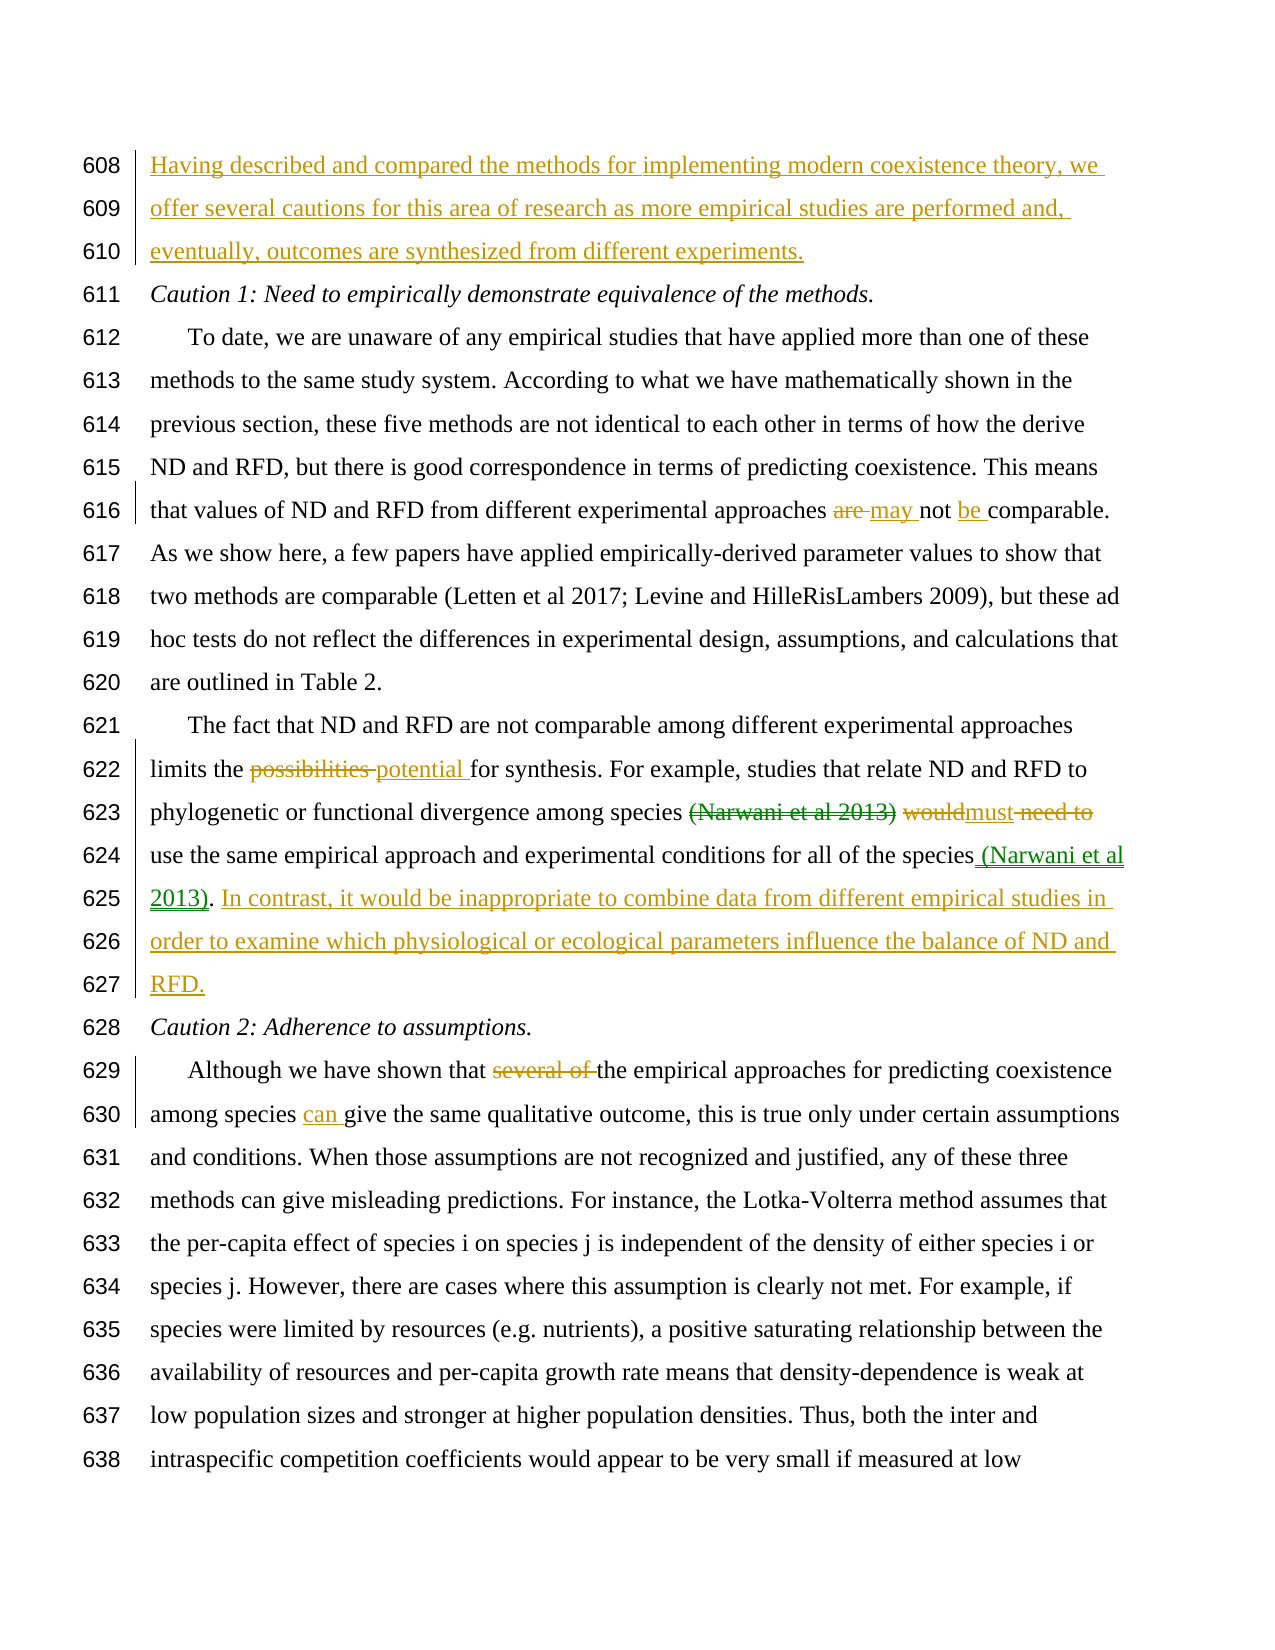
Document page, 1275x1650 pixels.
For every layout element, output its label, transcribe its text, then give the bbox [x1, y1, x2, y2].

text To date, we are unaware of any empirical studies that have applied more than one of these methods to the same study system. According to what we have mathematically shown in the previous section, these five methods are not identical to each other in terms of how the derive ND and RFD, but there is good correspondence in terms of predicting coexistence. This means that values of ND and RFD from different experimental approaches not comparable. As we show here, a few papers have applied empirically-derived parameter values to show that two methods are comparable (Letten et al 2017; Levine and HilleRisLambers 2009), but these ad hoc tests do not reflect the differences in experimental design, assumptions, and calculations that are outlined in Table 2. [150, 322, 1125, 696]
text Caution 1: Need to empirically demonstrate equivalence of the methods. [150, 279, 1125, 308]
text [150, 1056, 1125, 1472]
text The fact that ND and RFD are not comparable among different experimental approaches limits the for synthesis. For example, studies that relate ND and RFD to phylogenetic or functional divergence among species use the same empirical approach and experimental conditions for all of the species. [150, 711, 1125, 998]
text Caution 2: Adherence to assumptions. [150, 1012, 1125, 1041]
